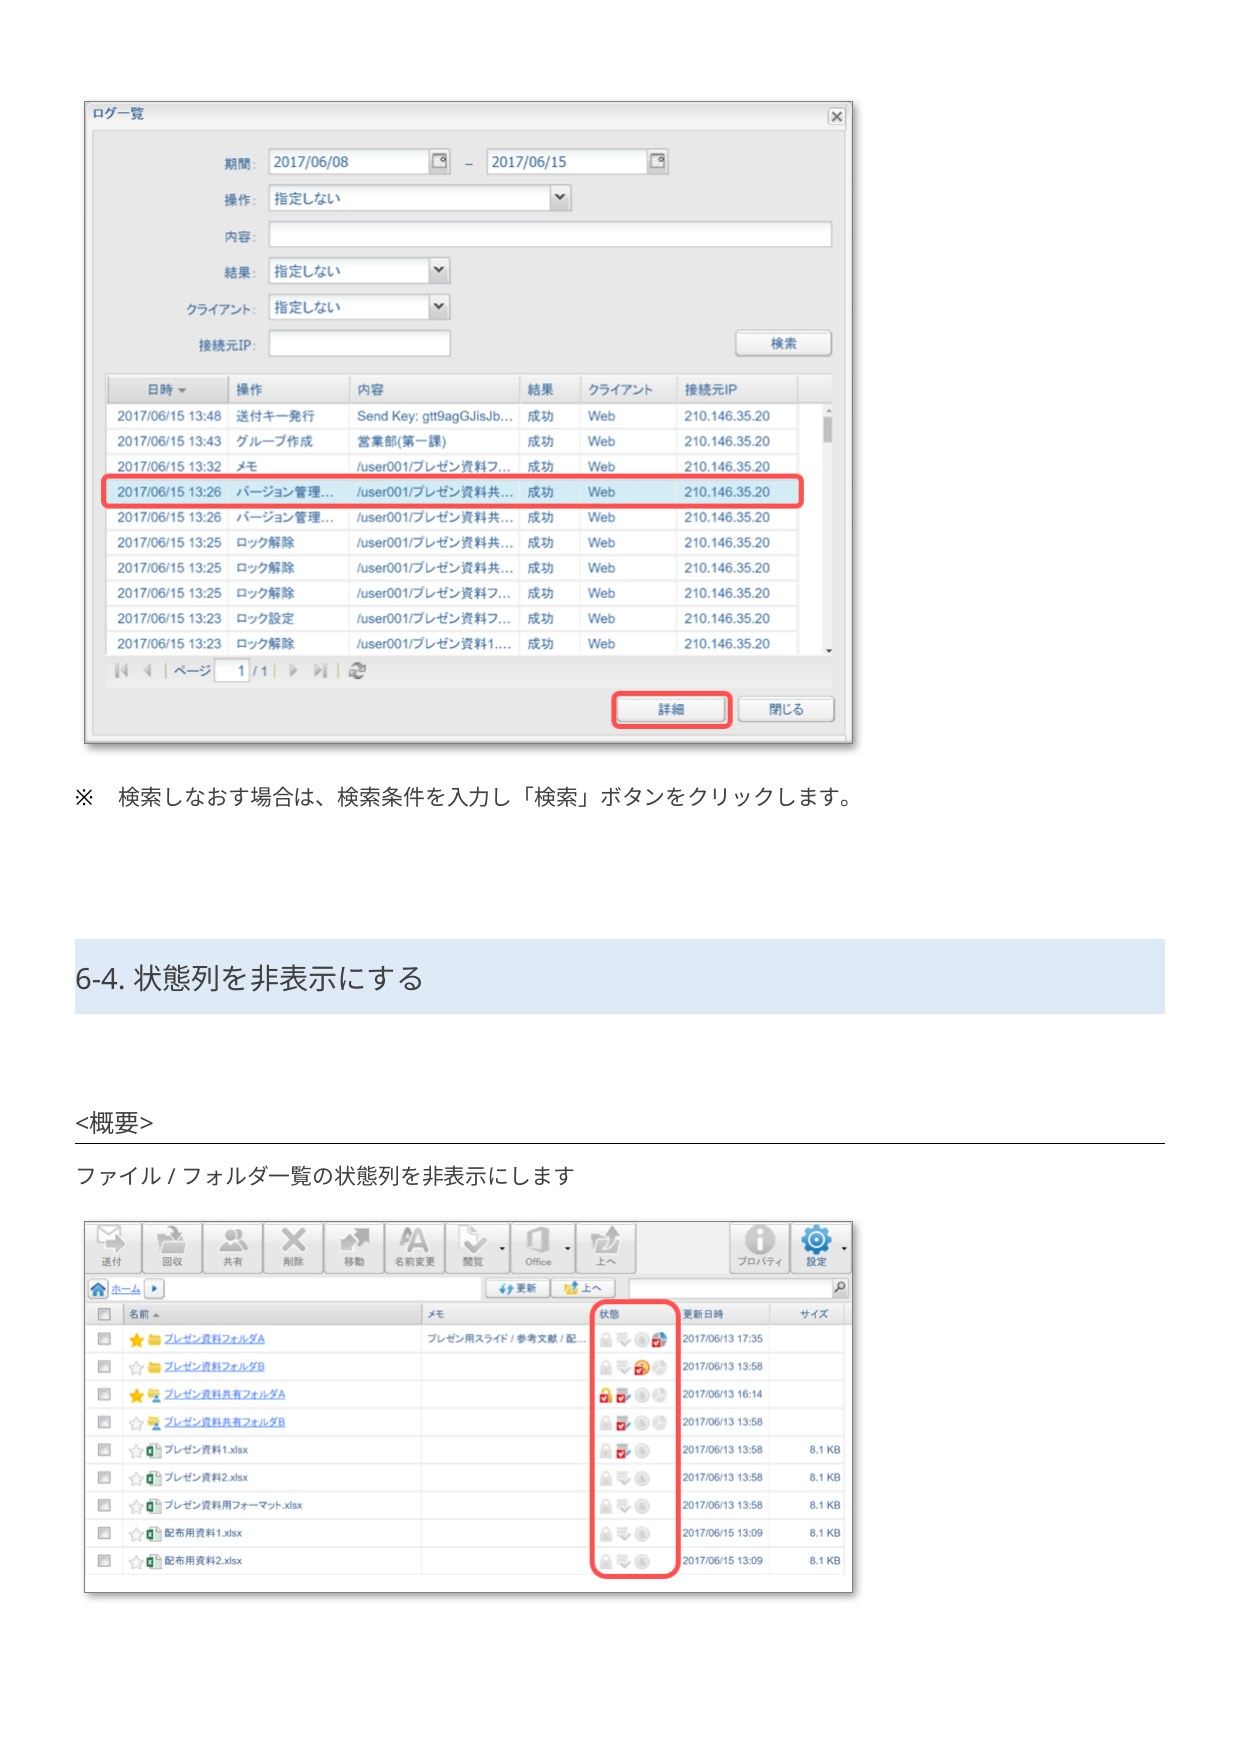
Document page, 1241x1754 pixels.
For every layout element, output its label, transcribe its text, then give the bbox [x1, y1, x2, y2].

picture [85, 102, 852, 743]
text 検索しなおす場合は、検索条件を入力し「検索」ボタンをクリックします。 [75, 777, 1165, 814]
picture [85, 1222, 852, 1592]
text ファイル / フォルダ一覧の状態列を非表示にします [75, 1156, 1165, 1194]
subtitle 状態列を非表示にする [75, 939, 1165, 1014]
